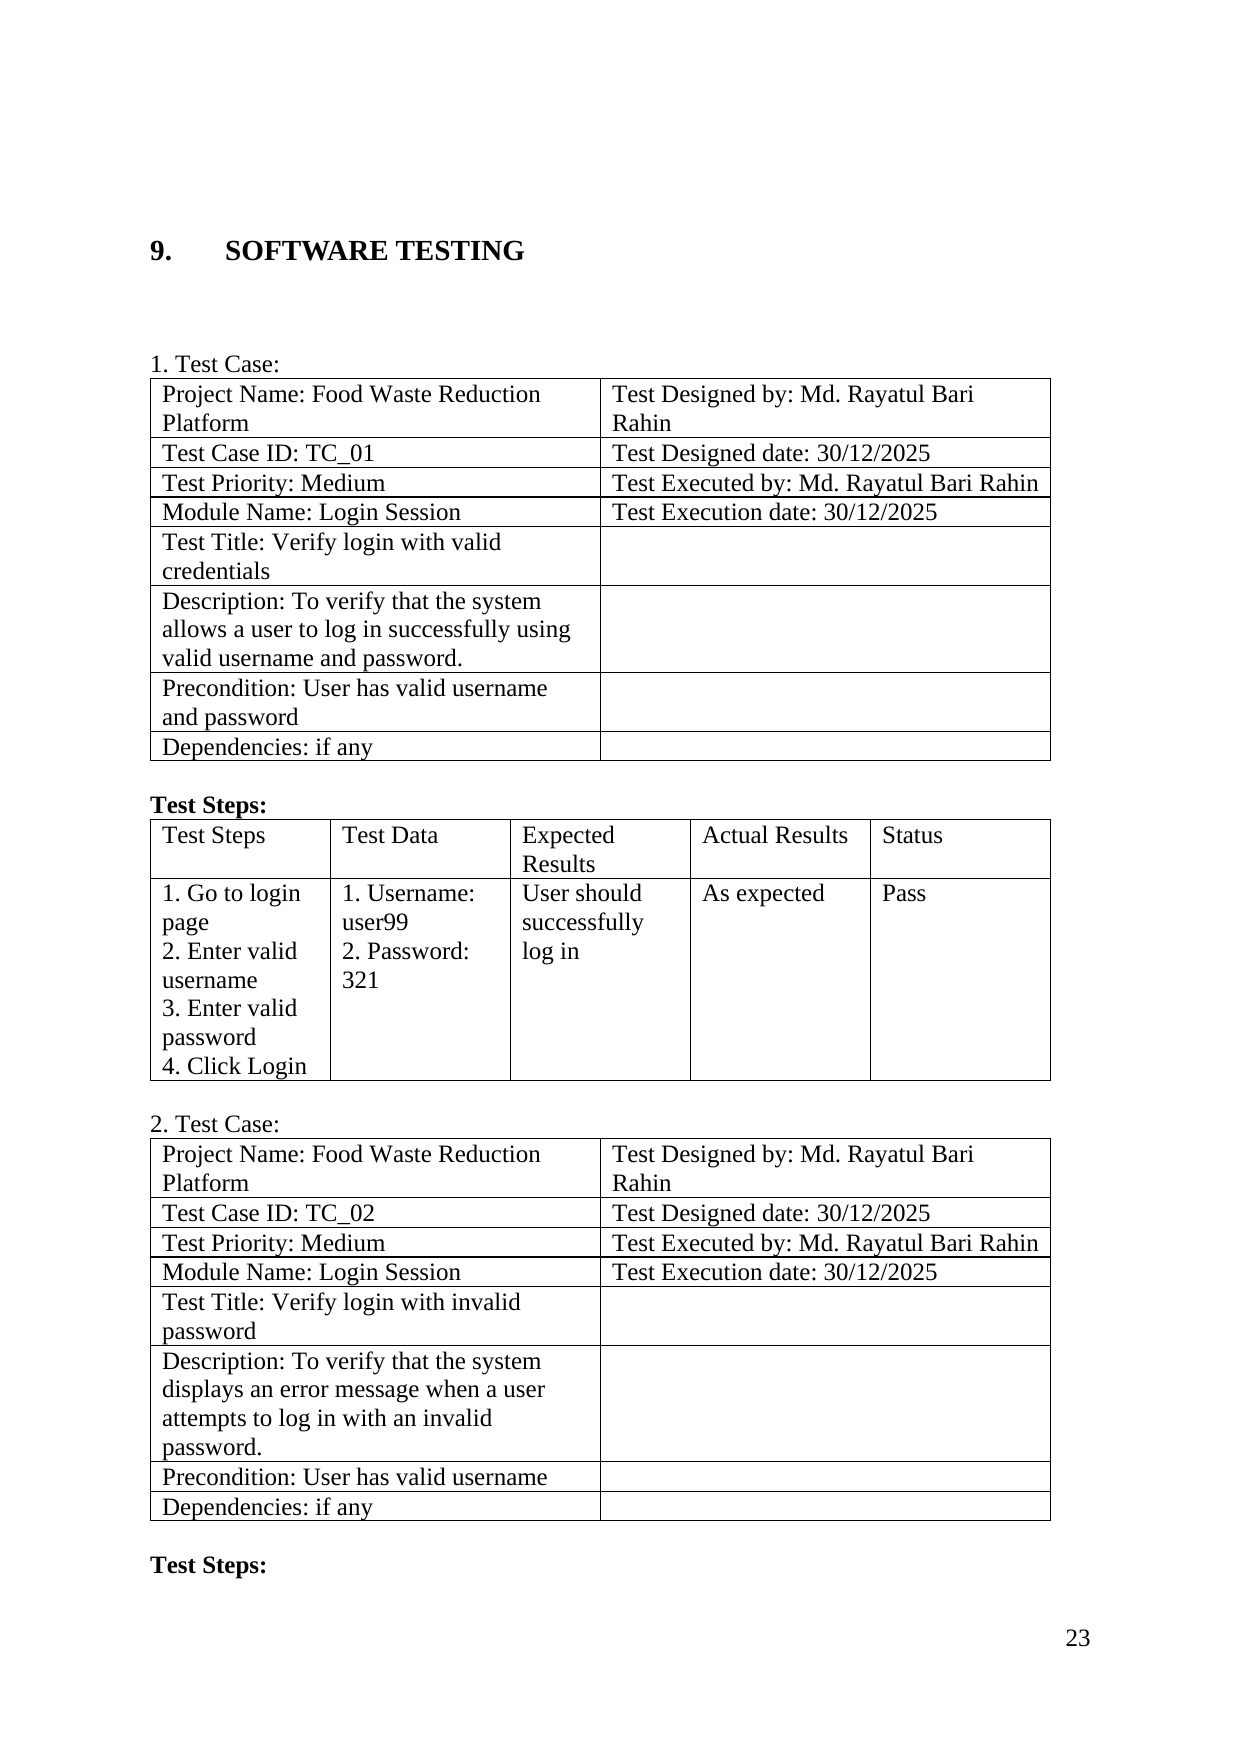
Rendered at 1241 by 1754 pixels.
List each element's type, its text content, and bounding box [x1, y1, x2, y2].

table_cell [601, 586, 1050, 672]
table_cell 1. Username: user99 2. Password: 321 [331, 879, 510, 1080]
table_header Project Name: Food Waste Reduction Platform [151, 379, 600, 437]
table_cell Dependencies: if any [151, 1492, 600, 1520]
table_header Project Name: Food Waste Reduction Platform [151, 1139, 600, 1197]
table_cell [601, 732, 1050, 760]
table_cell Test Case ID: TC_01 [151, 438, 600, 467]
table_cell [601, 673, 1050, 731]
table_cell Test Executed by: Md. Rayatul Bari Rahin [601, 468, 1050, 496]
table_cell Test Designed date: 30/12/2025 [601, 438, 1050, 467]
table_header Status [871, 820, 1050, 877]
text Test Steps: [150, 1521, 1090, 1579]
table_cell Precondition: User has valid username [151, 1462, 600, 1491]
text Test Steps: [150, 761, 1090, 819]
table_header Expected Results [511, 820, 690, 877]
table_cell Module Name: Login Session [151, 498, 600, 526]
table_cell [601, 1492, 1050, 1520]
table_cell Test Execution date: 30/12/2025 [601, 1258, 1050, 1286]
table_cell Test Priority: Medium [151, 468, 600, 496]
table_cell Test Executed by: Md. Rayatul Bari Rahin [601, 1228, 1050, 1256]
table_header Test Designed by: Md. Rayatul Bari Rahin [601, 379, 1050, 437]
table_cell Test Priority: Medium [151, 1228, 600, 1256]
table_cell 1. Go to login page 2. Enter valid username 3. Enter valid password 4. Click Login [151, 879, 330, 1080]
text 2. Test Case: [150, 1109, 1090, 1138]
table_header Actual Results [691, 820, 870, 877]
table_cell Description: To verify that the system displays an error message when a user attempts to log in with an invalid password. [151, 1346, 600, 1461]
table_cell Precondition: User has valid username and password [151, 673, 600, 731]
subtitle SOFTWARE TESTING [150, 233, 1090, 267]
table_cell [601, 1346, 1050, 1461]
table_cell User should successfully log in [511, 879, 690, 1080]
table_cell Test Execution date: 30/12/2025 [601, 498, 1050, 526]
table_header Test Designed by: Md. Rayatul Bari Rahin [601, 1139, 1050, 1197]
table_header Test Data [331, 820, 510, 877]
table_cell As expected [691, 879, 870, 1080]
table_cell Pass [871, 879, 1050, 1080]
table_cell Test Title: Verify login with valid credentials [151, 527, 600, 585]
table_cell Test Designed date: 30/12/2025 [601, 1198, 1050, 1227]
table_header Test Steps [151, 820, 330, 877]
table_cell Test Title: Verify login with invalid password [151, 1287, 600, 1345]
table_cell [601, 1287, 1050, 1345]
table_cell Description: To verify that the system allows a user to log in successfully using valid username and password. [151, 586, 600, 672]
text 1. Test Case: [150, 349, 1090, 378]
table_cell [601, 1462, 1050, 1491]
table_cell Test Case ID: TC_02 [151, 1198, 600, 1227]
table_cell Dependencies: if any [151, 732, 600, 760]
table_cell Module Name: Login Session [151, 1258, 600, 1286]
table_cell [601, 527, 1050, 585]
